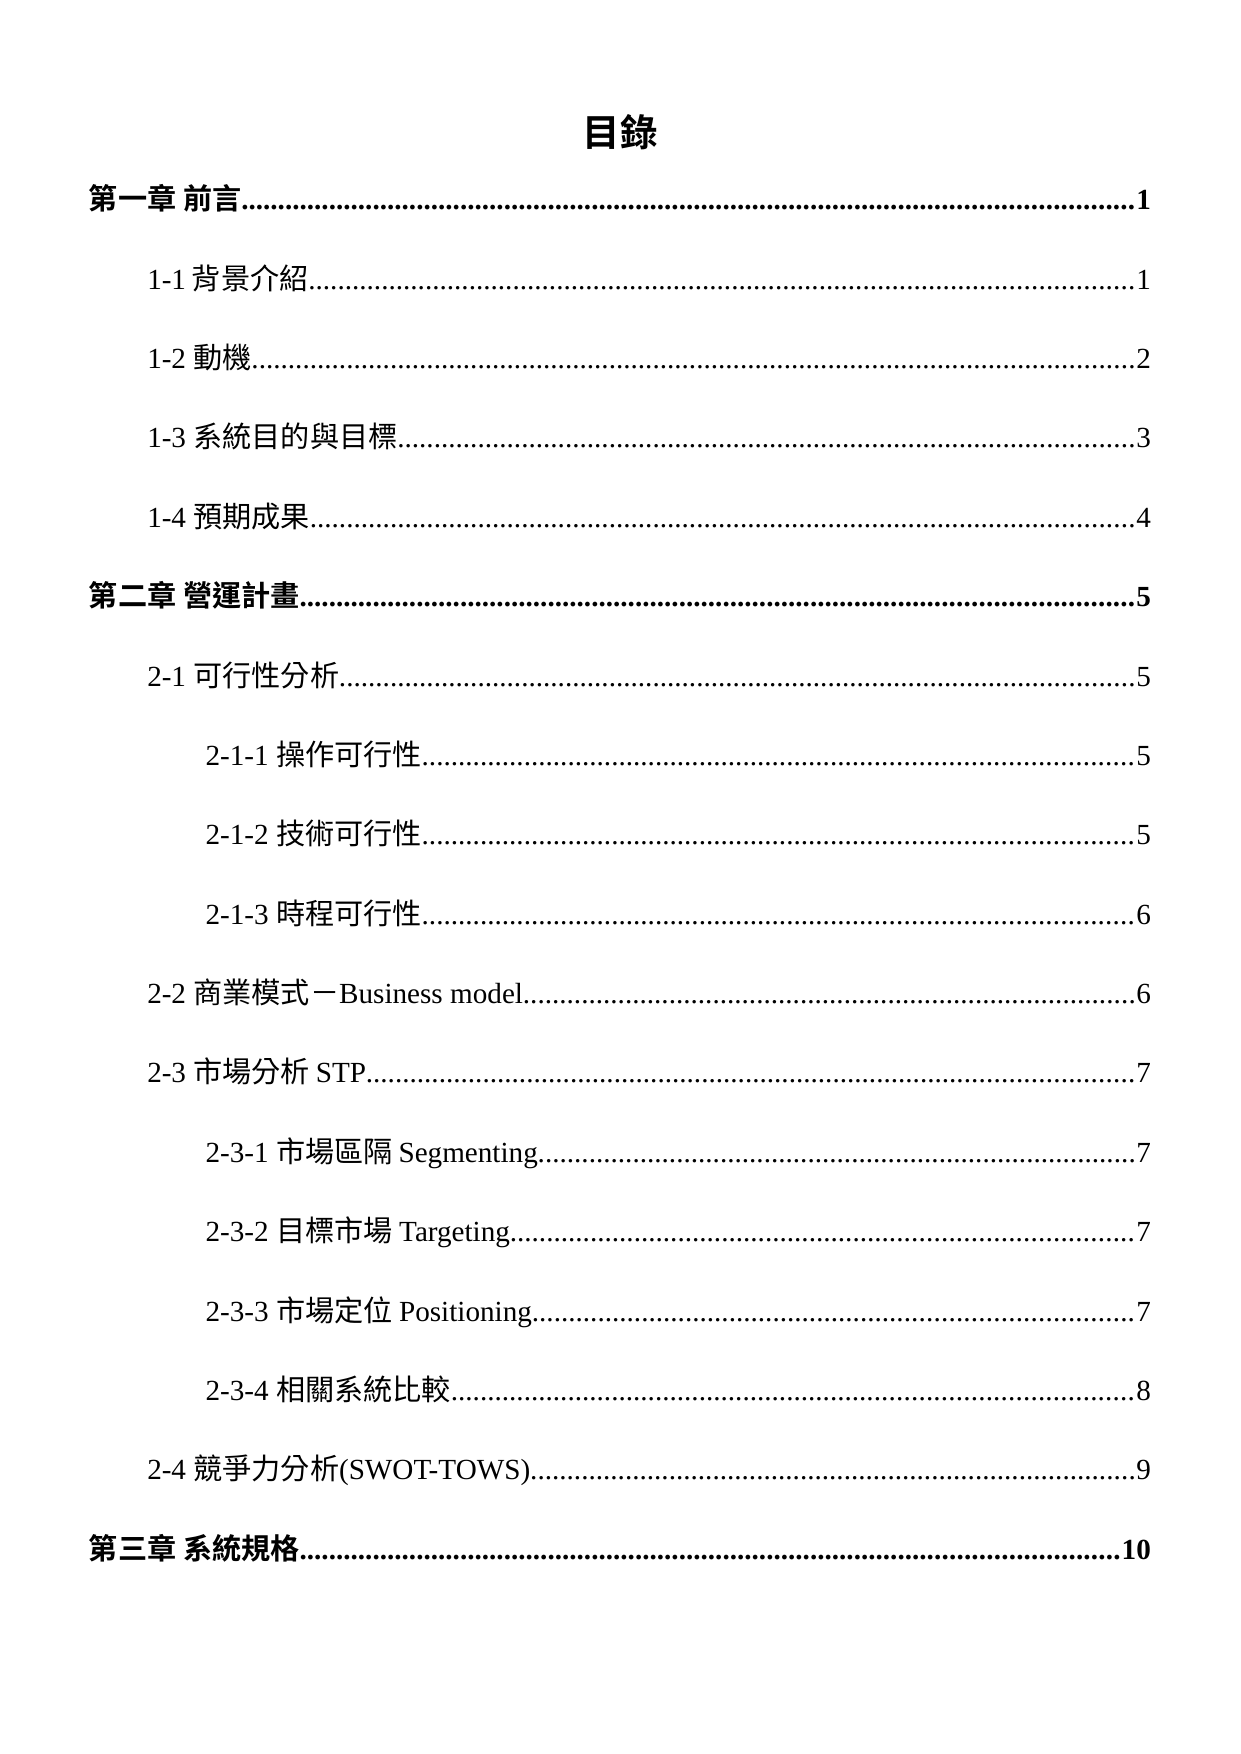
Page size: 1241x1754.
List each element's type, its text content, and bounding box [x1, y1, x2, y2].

text 2-3 市場分析STP 7 [147, 1030, 1152, 1110]
text 1-4 預期成果 4 [147, 475, 1152, 554]
text 2-1-2 技術可行性 5 [205, 792, 1152, 872]
text 2-3-4 相關系統比較 8 [205, 1348, 1152, 1427]
text 1-3 系統目的與目標 3 [147, 395, 1152, 475]
text 2-3-3 市場定位 Positioning 7 [205, 1268, 1152, 1348]
text 2-1 可行性分析 5 [147, 633, 1152, 713]
text 2-3-2 目標市場 Targeting 7 [205, 1189, 1152, 1268]
text 1-2 動機 2 [147, 316, 1152, 395]
text 第一章 前言 1 [89, 157, 1152, 237]
text 2-3-1 市場區隔Segmenting 7 [205, 1110, 1152, 1189]
text 2-4 競爭力分析(SWOT-TOWS) 9 [147, 1427, 1152, 1507]
text 2-1-1 操作可行性 5 [205, 713, 1152, 792]
text 2-1-3 時程可行性 6 [205, 872, 1152, 951]
text 1-1背景介紹 1 [147, 237, 1152, 316]
text 第三章 系統規格 10 [89, 1507, 1152, 1586]
text 第二章 營運計畫 5 [89, 554, 1152, 633]
text 目錄 [89, 103, 1152, 157]
text 2-2 商業模式－Business model 6 [147, 951, 1152, 1030]
